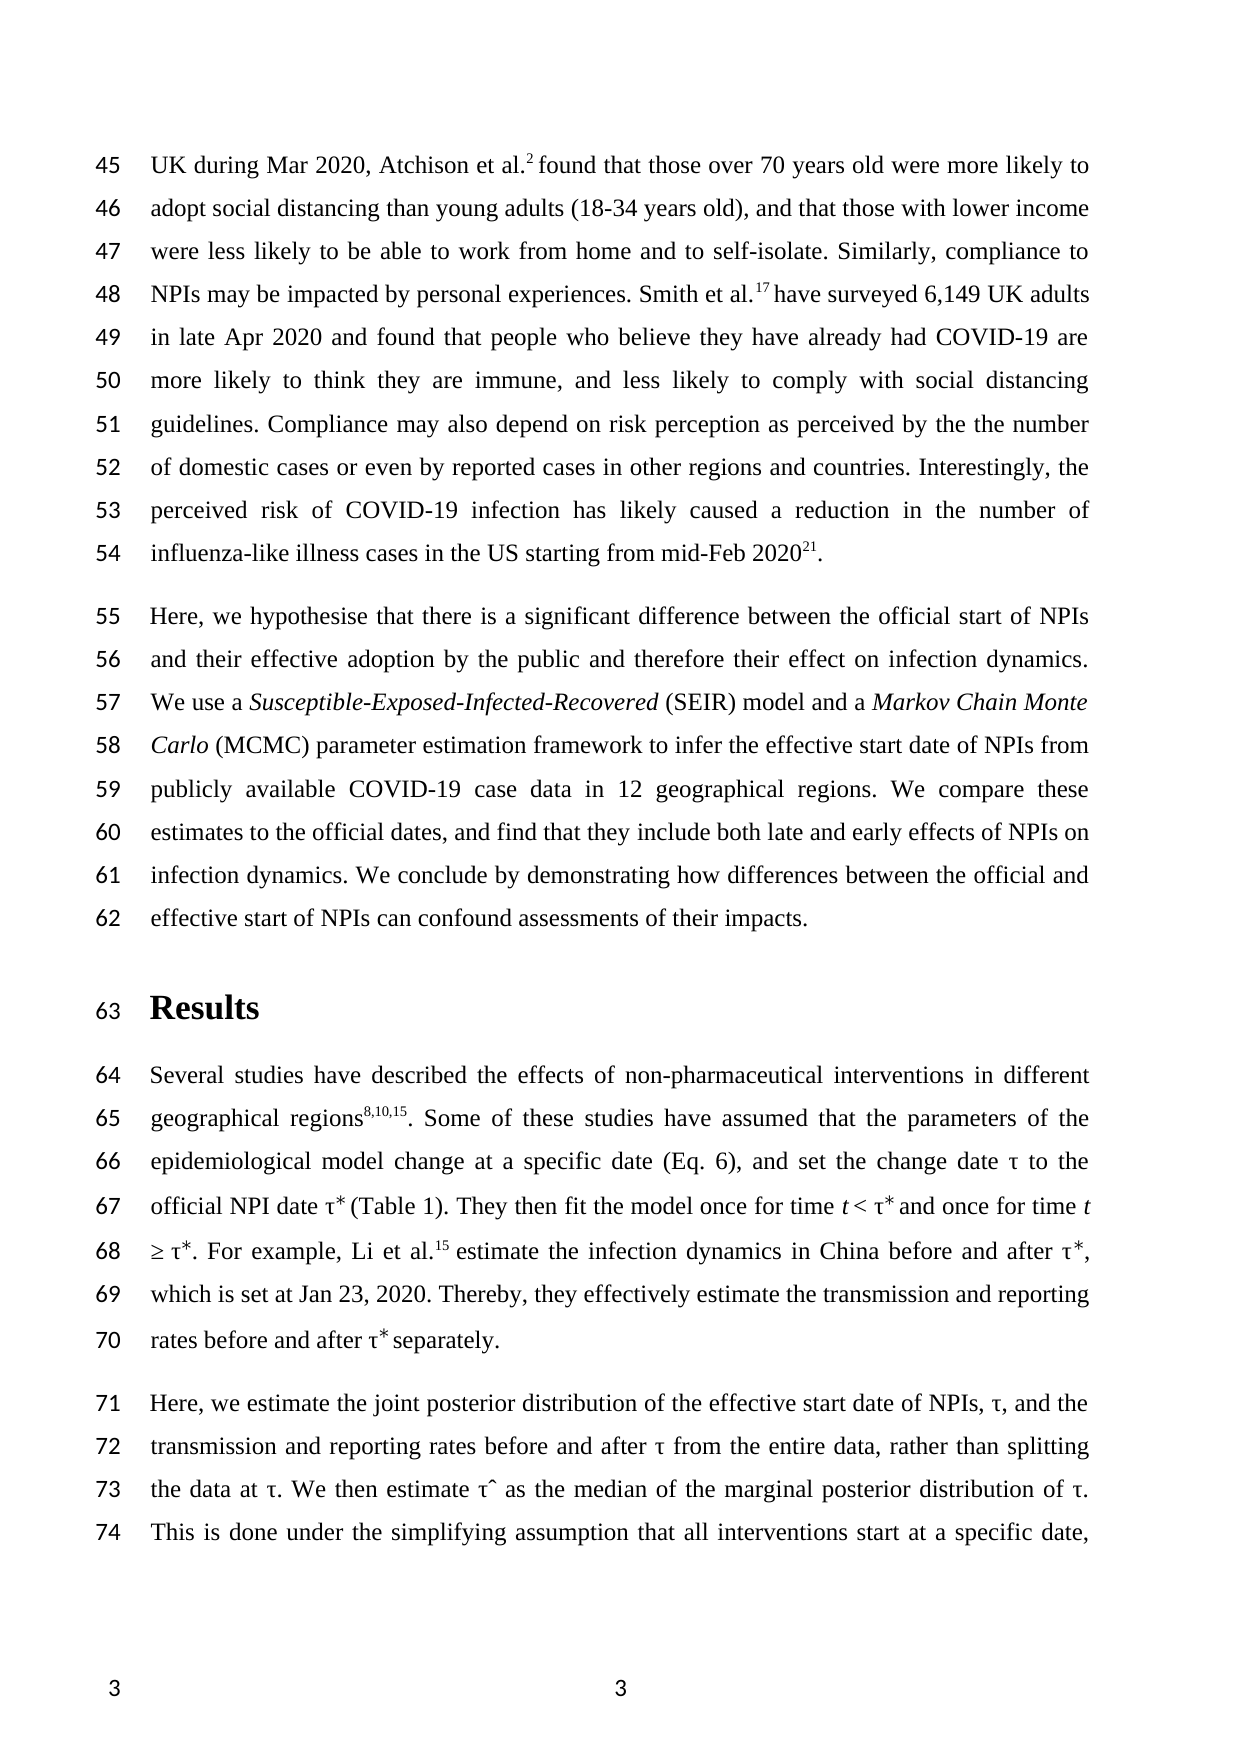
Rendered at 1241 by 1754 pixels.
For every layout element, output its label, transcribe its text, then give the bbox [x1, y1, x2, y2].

text Here, we hypothesise that there is a significant difference between the official start of NPIs and their effective adoption by the public and therefore their effect on infection dynamics. We use a Susceptible-Exposed-Infected-Recovered (SEIR) model and a Markov Chain Monte Carlo (MCMC) parameter estimation framework to infer the effective start date of NPIs from publicly available COVID-19 case data in 12 geographical regions. We compare these estimates to the official dates, and find that they include both late and early effects of NPIs on infection dynamics. We conclude by demonstrating how differences between the official and effective start of NPIs can confound assessments of their impacts. [149, 601, 1090, 932]
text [149, 150, 1090, 567]
subtitle Results [149, 986, 1090, 1027]
text Several studies have described the effects of non-pharmaceutical interventions in different geographical regions8,10,15. Some of these studies have assumed that the parameters of the epidemiological model change at a specific date (Eq. 6), and set the change date τ to the official NPI date τ∗ (Table 1). They then fit the model once for time t < τ∗ and once for time t ≥ τ∗. For example, Li et al.15 estimate the infection dynamics in China before and after τ∗, which is set at Jan 23, 2020. Thereby, they effectively estimate the transmission and reporting rates before and after τ∗ separately. [149, 1060, 1090, 1353]
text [149, 1388, 1090, 1546]
